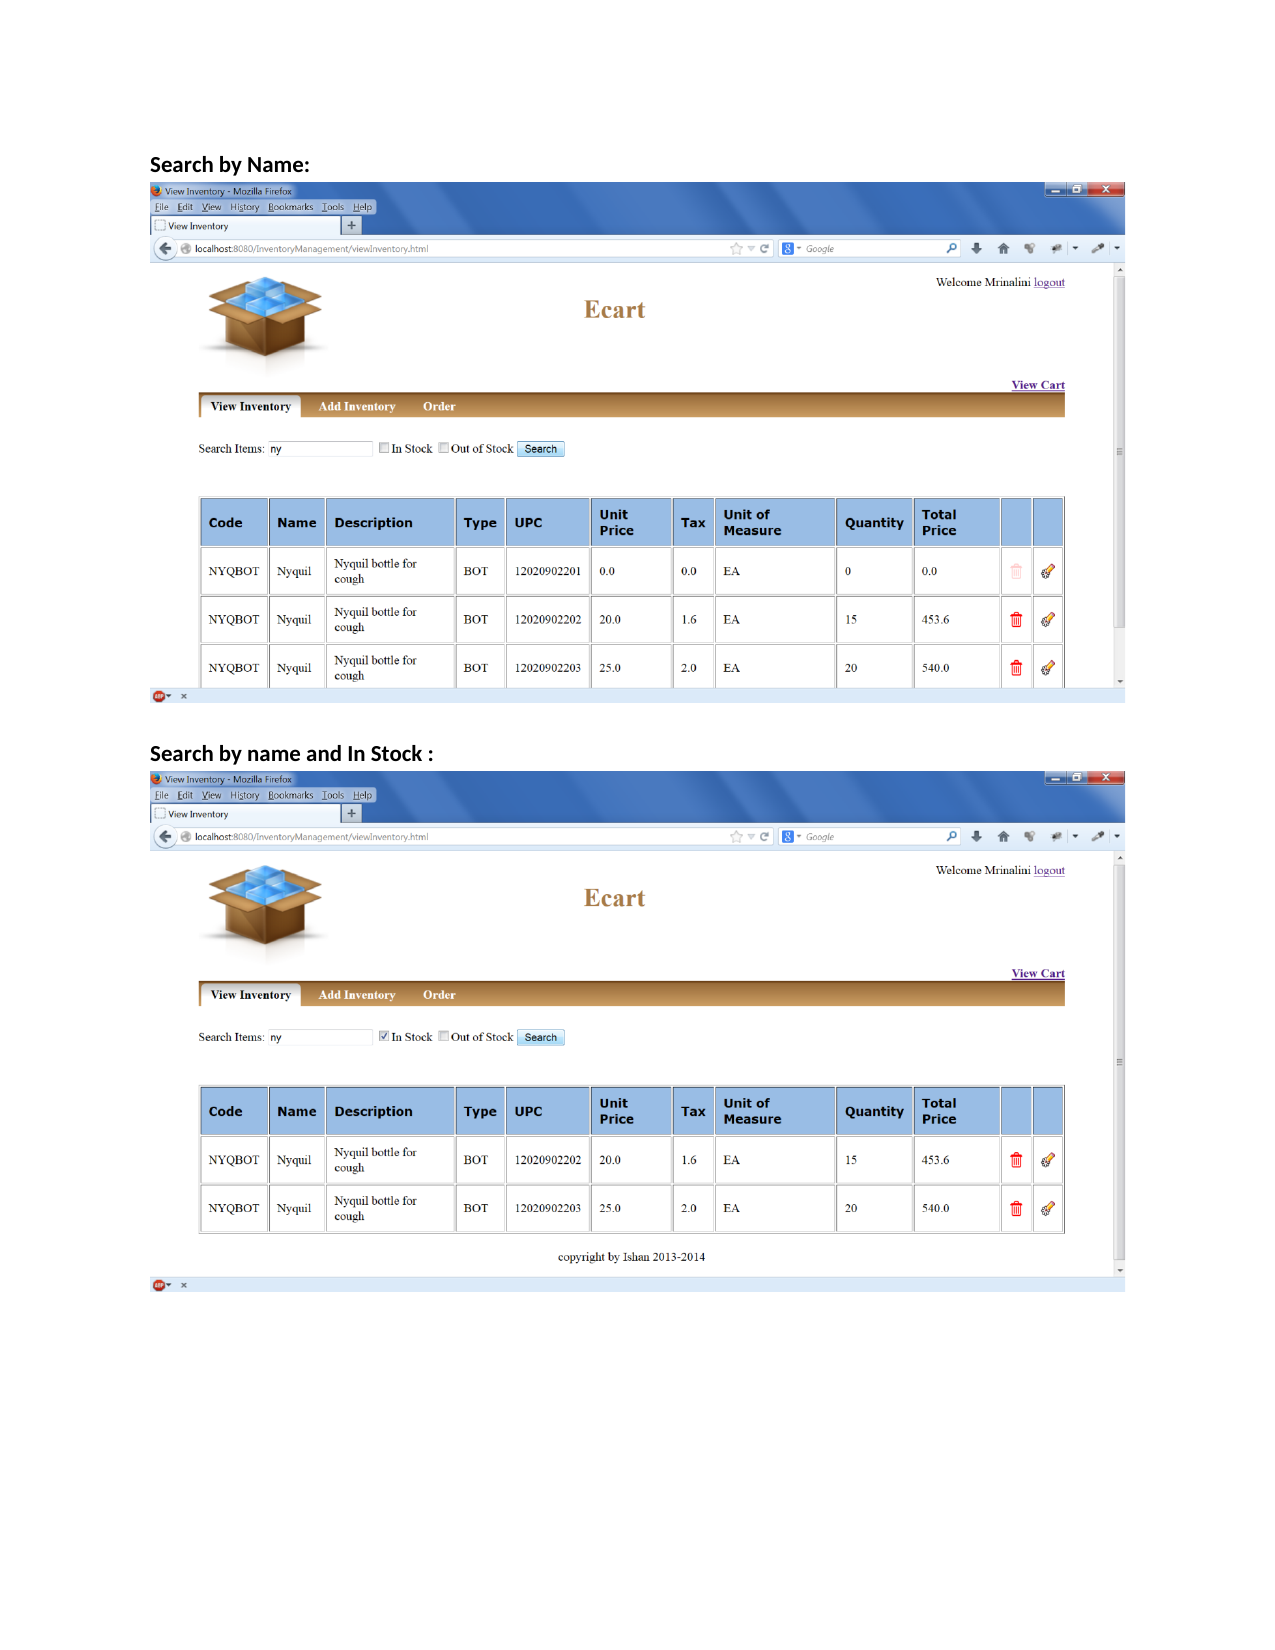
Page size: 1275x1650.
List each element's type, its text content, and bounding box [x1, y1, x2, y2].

picture [150, 771, 1125, 1292]
picture [150, 182, 1125, 703]
list Search by name and In Stock : [150, 739, 1125, 767]
list Search by Name: [150, 150, 1125, 178]
